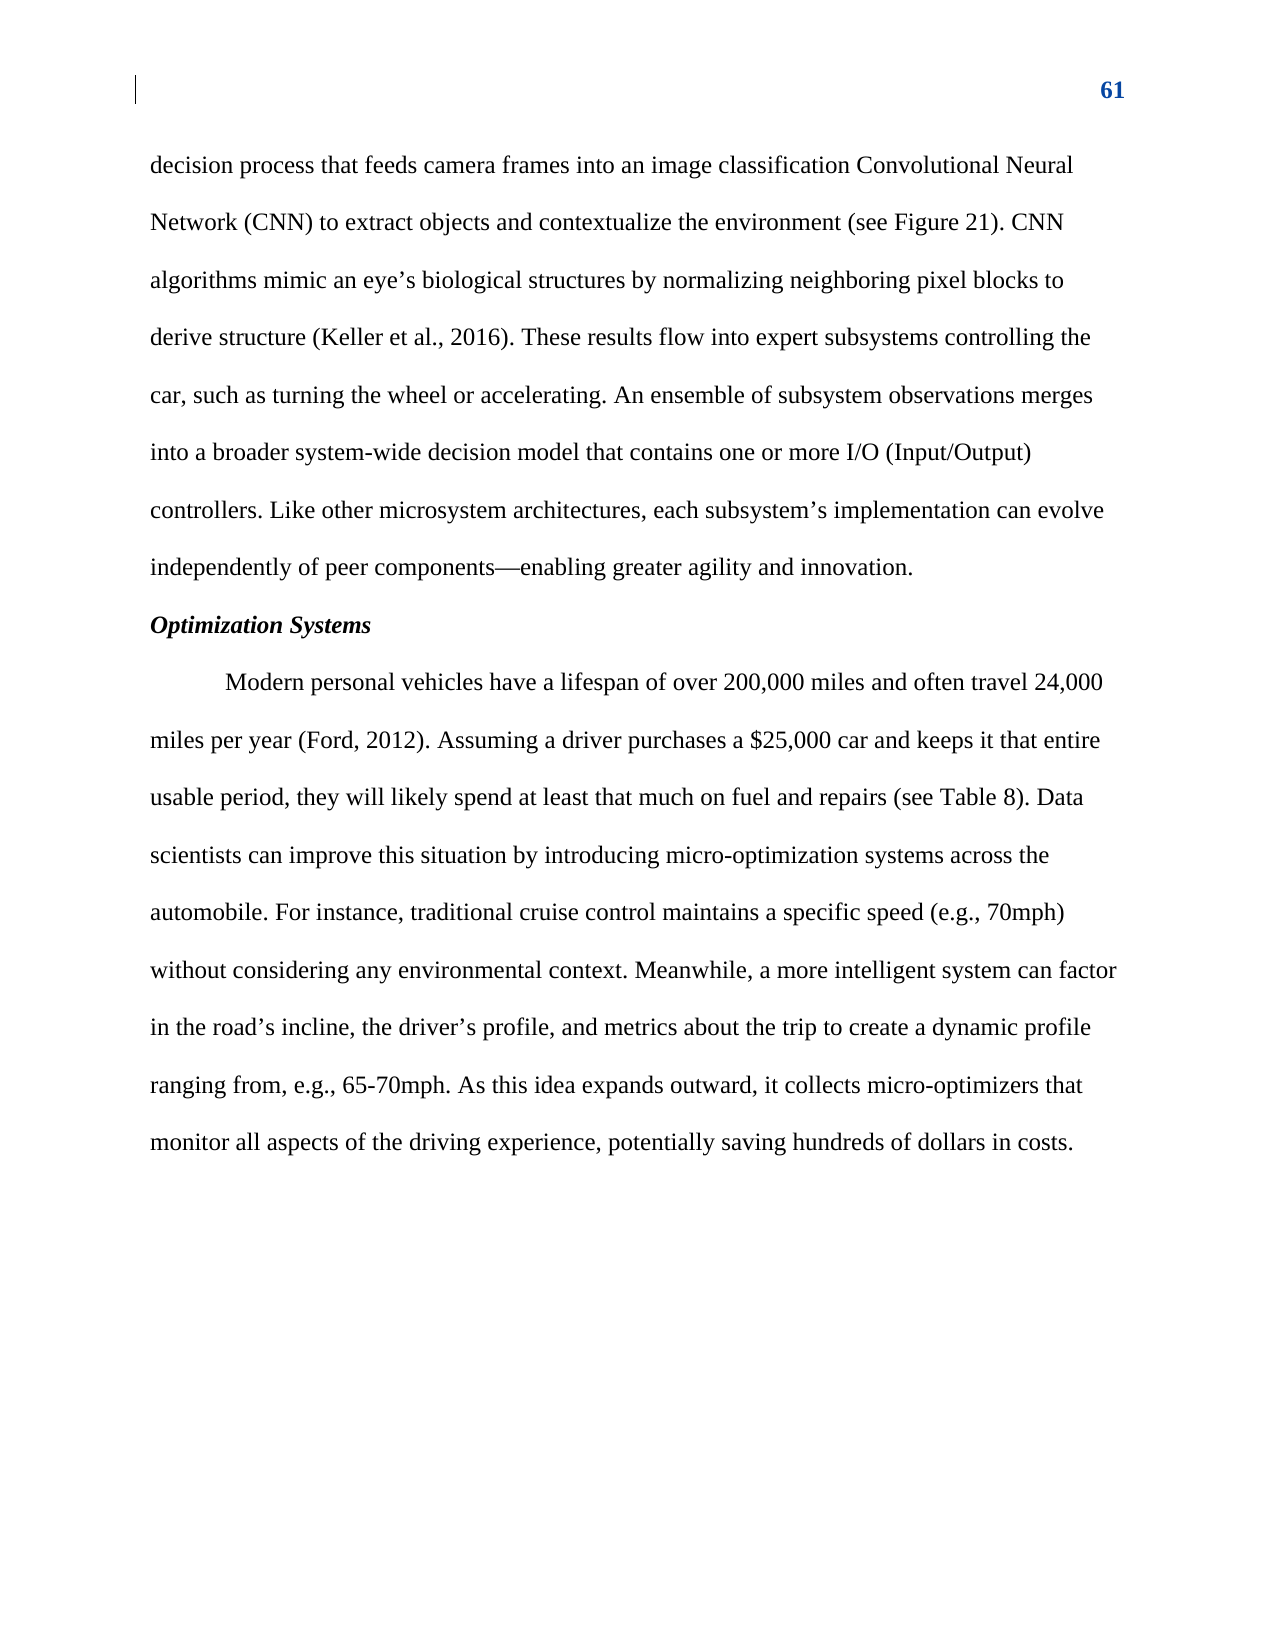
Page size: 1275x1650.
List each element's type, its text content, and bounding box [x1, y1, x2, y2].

subtitle Optimization Systems [150, 610, 1125, 639]
text Modern personal vehicles have a lifespan of over 200,000 miles and often travel 24,000 miles per year. Assuming a driver purchases a $25,000 car and keeps it that entire usable period, they will likely spend at least that much on fuel and repairs (see Table 8). Data scientists can improve this situation by introducing micro-optimization systems across the automobile. For instance, traditional cruise control maintains a specific speed (e.g., 70mph) without considering any environmental context. Meanwhile, a more intelligent system can factor in the road’s incline, the driver’s profile, and metrics about the trip to create a dynamic profile ranging from, e.g., 65-70mph. As this idea expands outward, it collects micro-optimizers that monitor all aspects of the driving experience, potentially saving hundreds of dollars in costs. [150, 667, 1125, 1156]
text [150, 150, 1125, 581]
